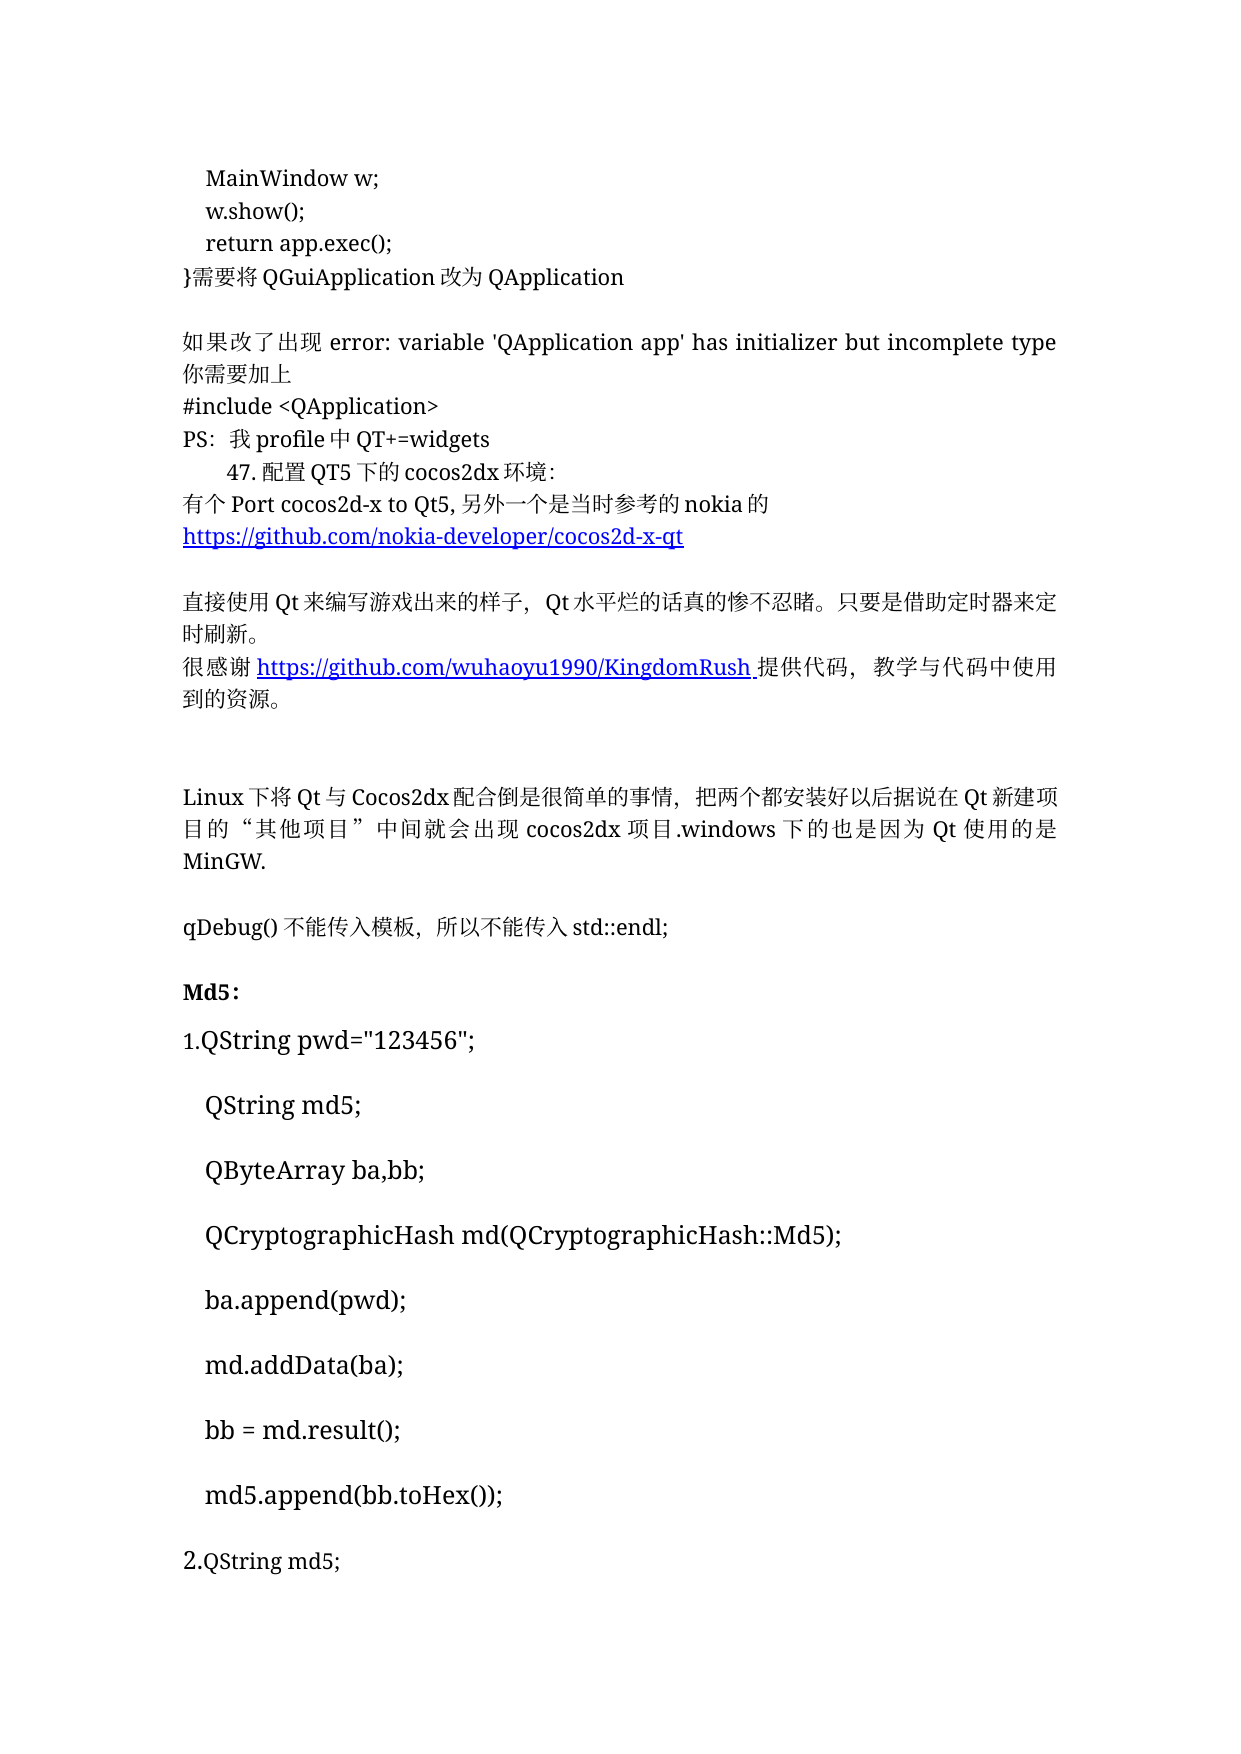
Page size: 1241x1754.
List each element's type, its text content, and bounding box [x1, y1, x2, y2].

text QByteArray ba,bb; [204, 1137, 1058, 1202]
text 很感谢https://github.com/wuhaoyu1990/KingdomRush提供代码，教学与代码中使用到的资源。 [183, 649, 1058, 714]
text QCryptographicHash md(QCryptographicHash::Md5); [204, 1202, 1058, 1267]
text w.show(); [183, 194, 1058, 227]
text Md5： [183, 974, 1058, 1007]
text QString md5; [204, 1072, 1058, 1137]
text md.addData(ba); [204, 1332, 1058, 1397]
text 2.QString md5; [183, 1527, 1058, 1592]
text ba.append(pwd); [204, 1267, 1058, 1332]
text qDebug() 不能传入模板，所以不能传入std::endl; [183, 909, 1058, 942]
text 如果改了出现error: variable 'QApplication app' has initializer but incomplete type你需要加上 [183, 324, 1058, 389]
text 有个Port cocos2d-x to Qt5, 另外一个是当时参考的nokia的 https://github.com/nokia-developer/cocos2d-x-qt [183, 487, 1058, 552]
text Linux下将Qt与Cocos2dx配合倒是很简单的事情，把两个都安装好以后据说在Qt新建项目的“其他项目”中间就会出现cocos2dx项目.windows下的也是因为Qt使用的是MinGW. [183, 779, 1058, 877]
text PS：我profile中QT+=widgets [183, 422, 1058, 454]
text return app.exec(); [183, 227, 1058, 259]
text }需要将QGuiApplication改为QApplication [183, 259, 1058, 292]
text 47. 配置QT5下的cocos2dx环境： [183, 454, 1058, 487]
text #include <QApplication> [183, 389, 1058, 422]
text 1.QString pwd="123456"; [183, 1007, 1058, 1072]
text bb = md.result(); [204, 1397, 1058, 1462]
text md5.append(bb.toHex()); [204, 1462, 1058, 1527]
text 直接使用Qt来编写游戏出来的样子，Qt水平烂的话真的惨不忍睹。只要是借助定时器来定时刷新。 [183, 584, 1058, 649]
text MainWindow w; [183, 162, 1058, 194]
